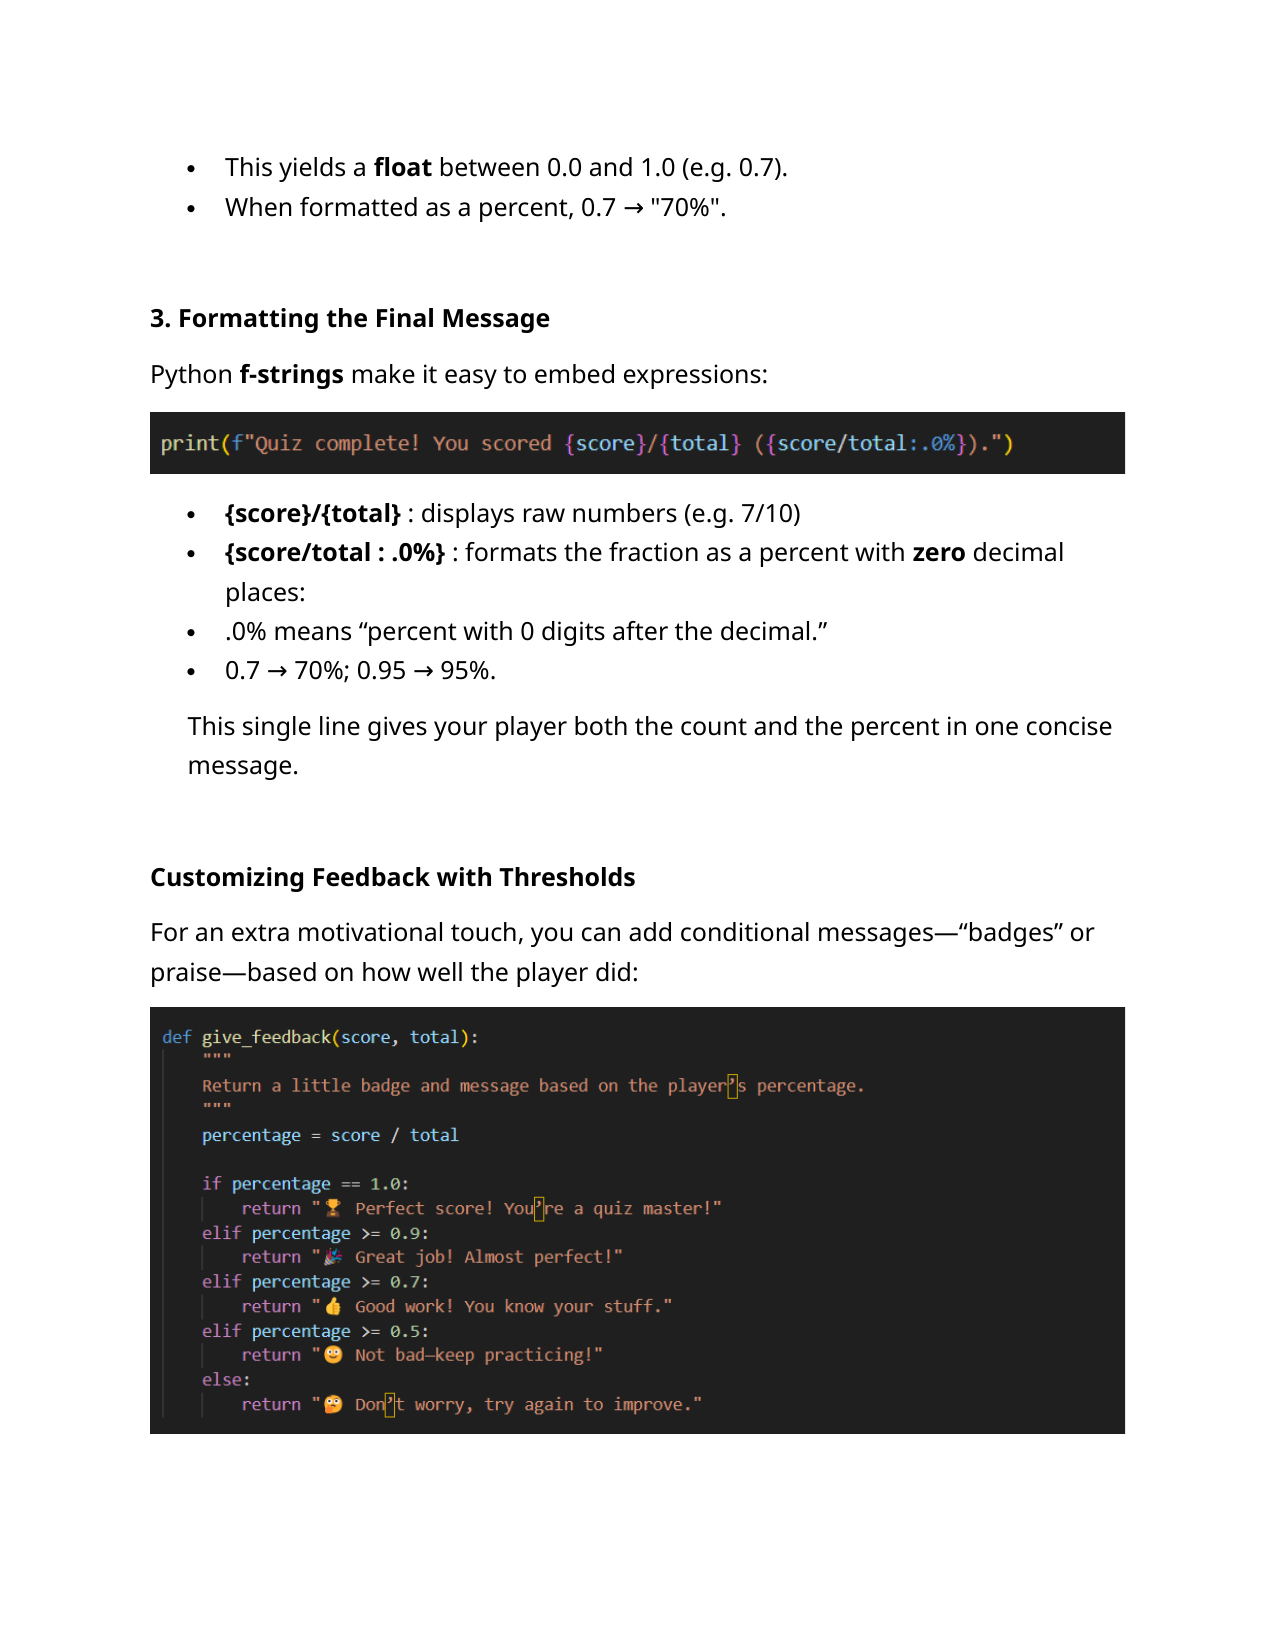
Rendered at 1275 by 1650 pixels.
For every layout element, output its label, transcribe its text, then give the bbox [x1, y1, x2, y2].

list When formatted as a percent, 0.7 → "70%". [187, 189, 1125, 223]
text 3. Formatting the Final Message [150, 301, 1125, 335]
list {score}/{total} : displays raw numbers (e.g. 7/10) [187, 496, 1125, 530]
text This single line gives your player both the count and the percent in one concise message. [187, 708, 1125, 782]
picture [150, 1007, 1125, 1434]
list This yields a float between 0.0 and 1.0 (e.g. 0.7). [187, 150, 1125, 184]
text For an extra motivational touch, you can add conditional messages—“badges” or praise—based on how well the player did: [150, 915, 1125, 988]
picture [150, 412, 1125, 474]
text Python f-strings make it easy to embed expressions: [150, 357, 1125, 391]
list 0.7 → 70%; 0.95 → 95%. [187, 652, 1125, 687]
list .0% means “percent with 0 digits after the decimal.” [187, 613, 1125, 647]
text Customizing Feedback with Thresholds [150, 859, 1125, 893]
list {score/total : .0%} : formats the fraction as a percent with zero decimal places: [187, 535, 1125, 608]
